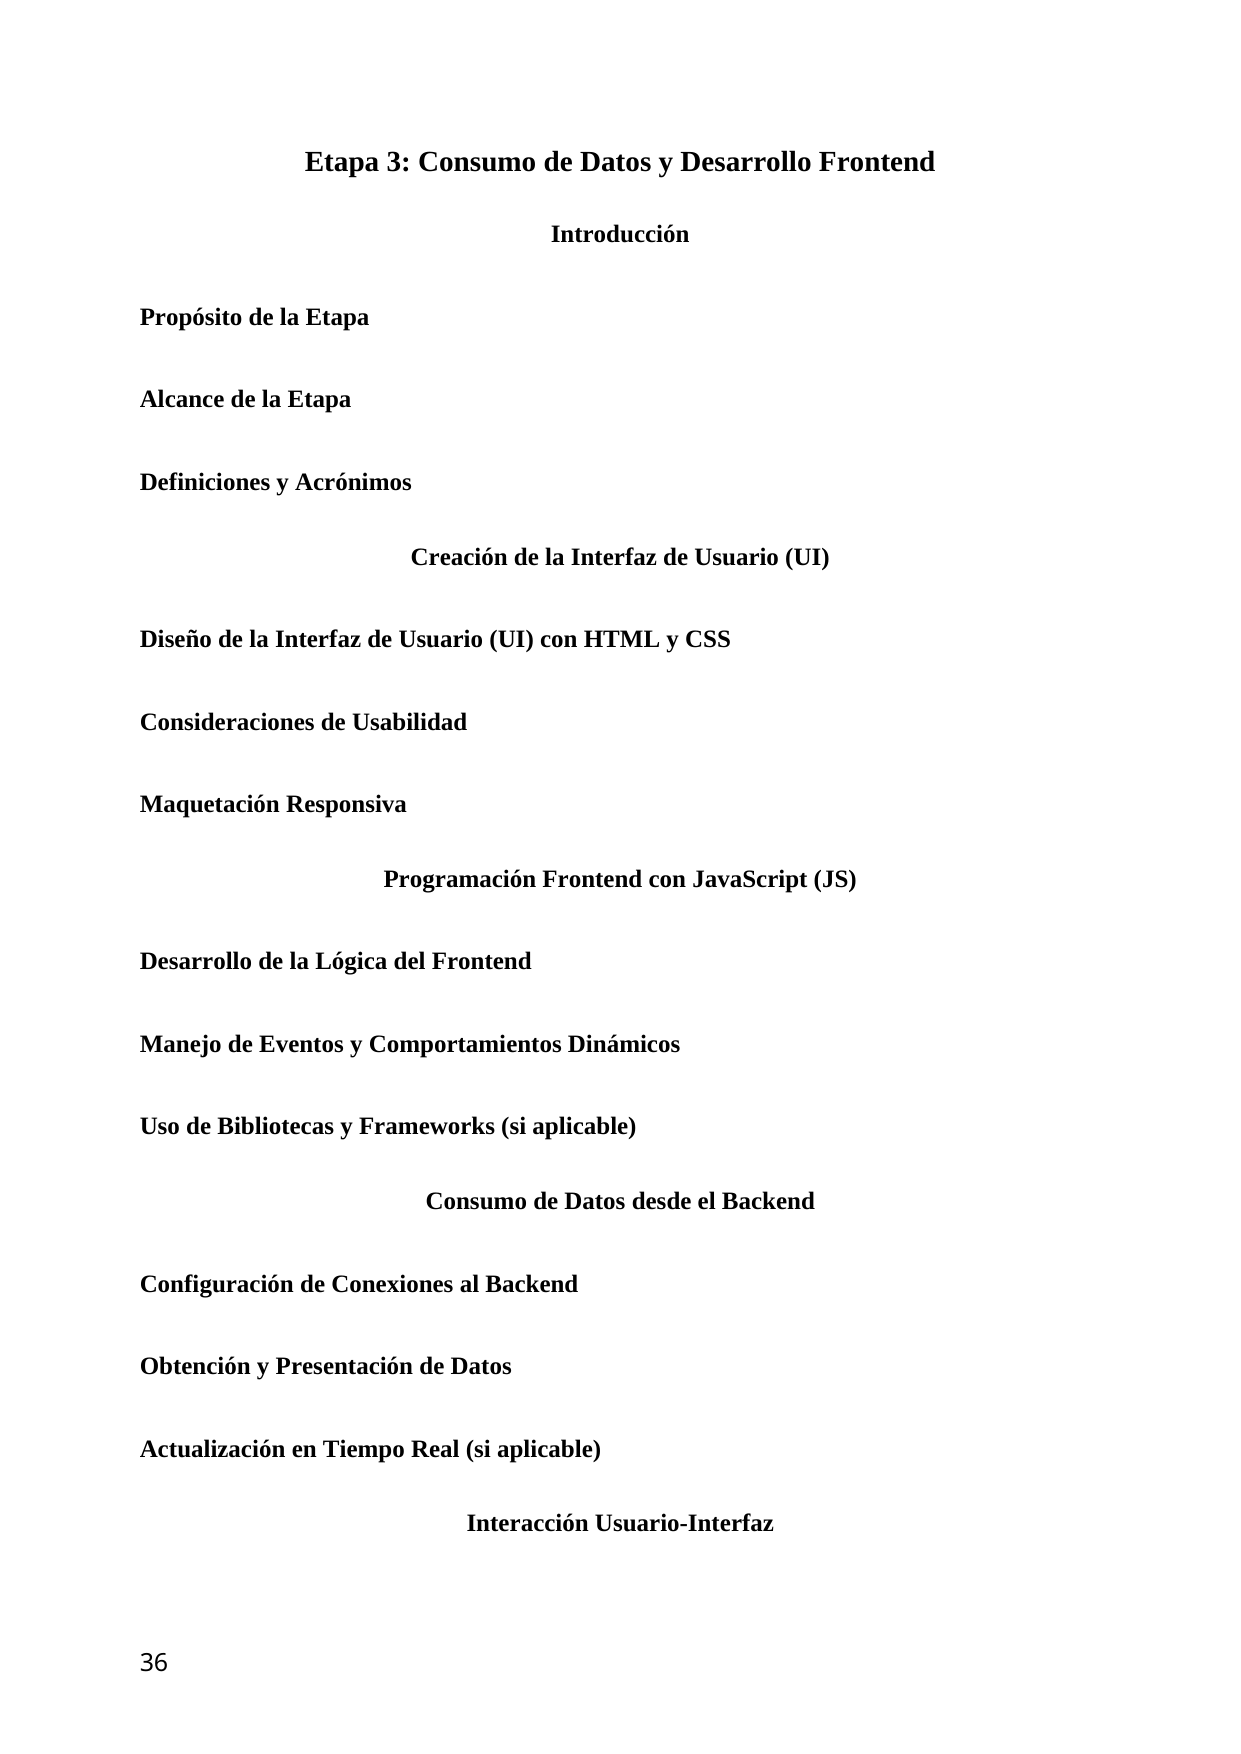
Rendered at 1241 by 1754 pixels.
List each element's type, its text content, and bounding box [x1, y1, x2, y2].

subtitle Maquetación Responsiva [139, 789, 1101, 818]
subtitle Introducción [139, 219, 1101, 248]
subtitle Uso de Bibliotecas y Frameworks (si aplicable) [139, 1111, 1101, 1140]
subtitle Configuración de Conexiones al Backend [139, 1269, 1101, 1297]
subtitle Diseño de la Interfaz de Usuario (UI) con HTML y CSS [139, 624, 1101, 653]
subtitle Propósito de la Etapa [139, 302, 1101, 331]
subtitle Actualización en Tiempo Real (si aplicable) [139, 1434, 1101, 1462]
subtitle Consumo de Datos desde el Backend [139, 1186, 1101, 1215]
subtitle Consideraciones de Usabilidad [139, 707, 1101, 735]
subtitle Etapa 3: Consumo de Datos y Desarrollo Frontend [139, 144, 1101, 178]
subtitle Programación Frontend con JavaScript (JS) [139, 864, 1101, 893]
subtitle Interacción Usuario-Interfaz [139, 1508, 1101, 1537]
subtitle Obtención y Presentación de Datos [139, 1351, 1101, 1380]
subtitle Alcance de la Etapa [139, 384, 1101, 413]
subtitle Manejo de Eventos y Comportamientos Dinámicos [139, 1029, 1101, 1058]
subtitle Definiciones y Acrónimos [139, 467, 1101, 496]
subtitle Creación de la Interfaz de Usuario (UI) [139, 542, 1101, 570]
subtitle Desarrollo de la Lógica del Frontend [139, 946, 1101, 975]
